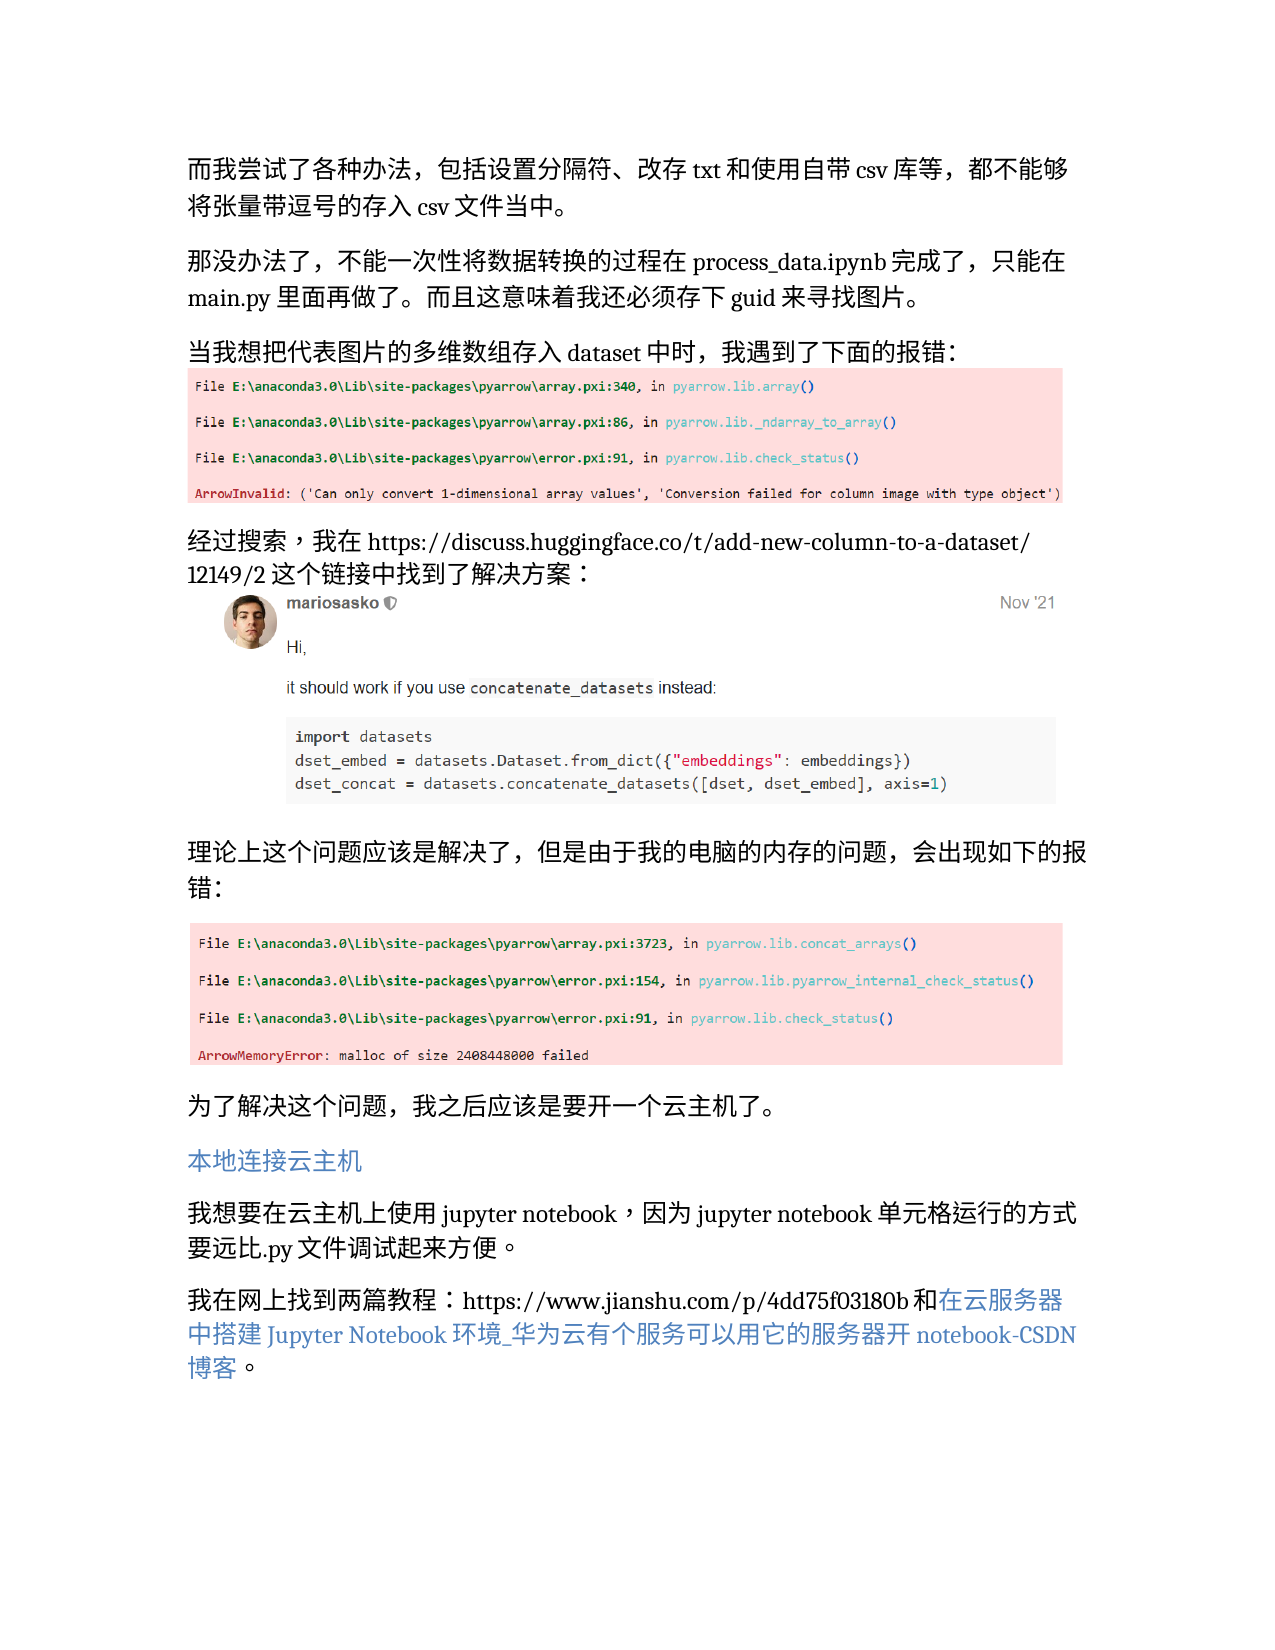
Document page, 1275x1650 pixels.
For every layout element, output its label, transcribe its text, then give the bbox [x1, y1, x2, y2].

text 而我尝试了各种办法，包括设置分隔符、改存txt和使用自带csv库等，都不能够将张量带逗号的存入csv文件当中。 [187, 150, 1087, 222]
text 我想要在云主机上使用jupyter notebook，因为jupyter notebook单元格运行的方式要远比.py文件调试起来方便。 [187, 1196, 1087, 1264]
text 那没办法了，不能一次性将数据转换的过程在process_data.ipynb完成了，只能在main.py里面再做了。而且这意味着我还必须存下guid来寻找图片。 [187, 241, 1087, 314]
picture [187, 368, 1063, 505]
subtitle 本地连接云主机 [187, 1143, 1087, 1177]
text 为了解决这个问题，我之后应该是要开一个云主机了。 [187, 1086, 1087, 1122]
picture [187, 923, 1063, 1068]
text 我在网上找到两篇教程：https://www.jianshu.com/p/4dd75f03180b和在云服务器中搭建Jupyter Notebook环境_华为云有个服务可以用它的服务器开notebook-CSDN博客。 [187, 1283, 1087, 1385]
text 理论上这个问题应该是解决了，但是由于我的电脑的内存的问题，会出现如下的报错： [187, 832, 1087, 904]
picture [187, 591, 1063, 814]
